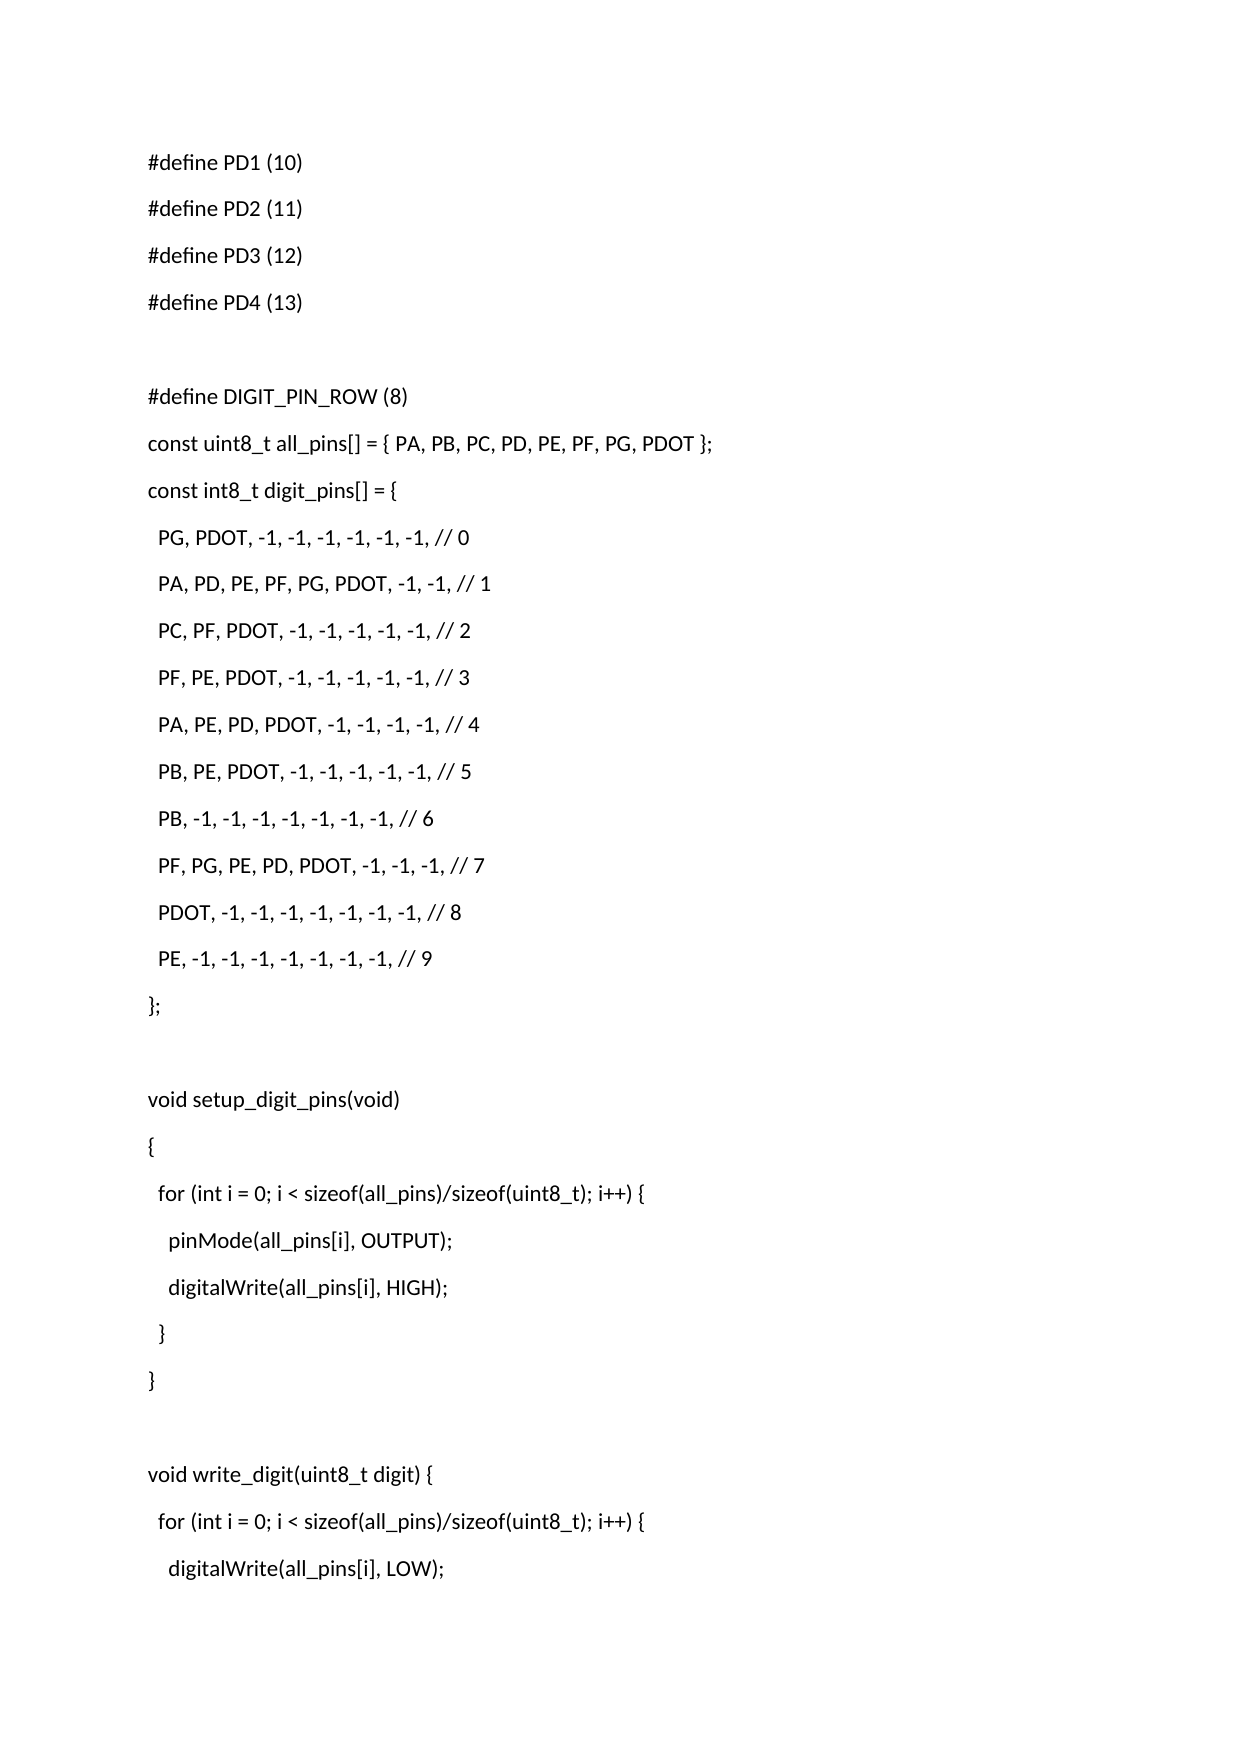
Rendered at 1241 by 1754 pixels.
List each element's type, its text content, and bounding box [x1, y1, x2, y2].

text #define PD3 (12) [148, 241, 1093, 269]
text #define DIGIT_PIN_ROW (8) [148, 382, 1093, 410]
text #define PD1 (10) [148, 148, 1093, 176]
text PF, PE, PDOT, -1, -1, -1, -1, -1, // 3 [148, 663, 1093, 691]
text #define PD2 (11) [148, 194, 1093, 222]
text PE, -1, -1, -1, -1, -1, -1, -1, // 9 [148, 944, 1093, 972]
text digitalWrite(all_pins[i], LOW); [148, 1554, 1093, 1582]
text PC, PF, PDOT, -1, -1, -1, -1, -1, // 2 [148, 616, 1093, 644]
text const int8_t digit_pins[] = { [148, 476, 1093, 504]
text PB, PE, PDOT, -1, -1, -1, -1, -1, // 5 [148, 757, 1093, 785]
text PG, PDOT, -1, -1, -1, -1, -1, -1, // 0 [148, 523, 1093, 551]
text PDOT, -1, -1, -1, -1, -1, -1, -1, // 8 [148, 898, 1093, 926]
text } [148, 1319, 1093, 1347]
text void setup_digit_pins(void) [148, 1085, 1093, 1113]
text for (int i = 0; i < sizeof(all_pins)/sizeof(uint8_t); i++) { [148, 1179, 1093, 1207]
text #define PD4 (13) [148, 288, 1093, 316]
text PA, PD, PE, PF, PG, PDOT, -1, -1, // 1 [148, 569, 1093, 597]
text pinMode(all_pins[i], OUTPUT); [148, 1226, 1093, 1254]
text PF, PG, PE, PD, PDOT, -1, -1, -1, // 7 [148, 851, 1093, 879]
text digitalWrite(all_pins[i], HIGH); [148, 1273, 1093, 1301]
text { [148, 1132, 1093, 1160]
text const uint8_t all_pins[] = { PA, PB, PC, PD, PE, PF, PG, PDOT }; [148, 429, 1093, 457]
text }; [148, 991, 1093, 1019]
text PB, -1, -1, -1, -1, -1, -1, -1, // 6 [148, 804, 1093, 832]
text void write_digit(uint8_t digit) { [148, 1460, 1093, 1488]
text for (int i = 0; i < sizeof(all_pins)/sizeof(uint8_t); i++) { [148, 1507, 1093, 1535]
text PA, PE, PD, PDOT, -1, -1, -1, -1, // 4 [148, 710, 1093, 738]
text } [148, 1366, 1093, 1394]
